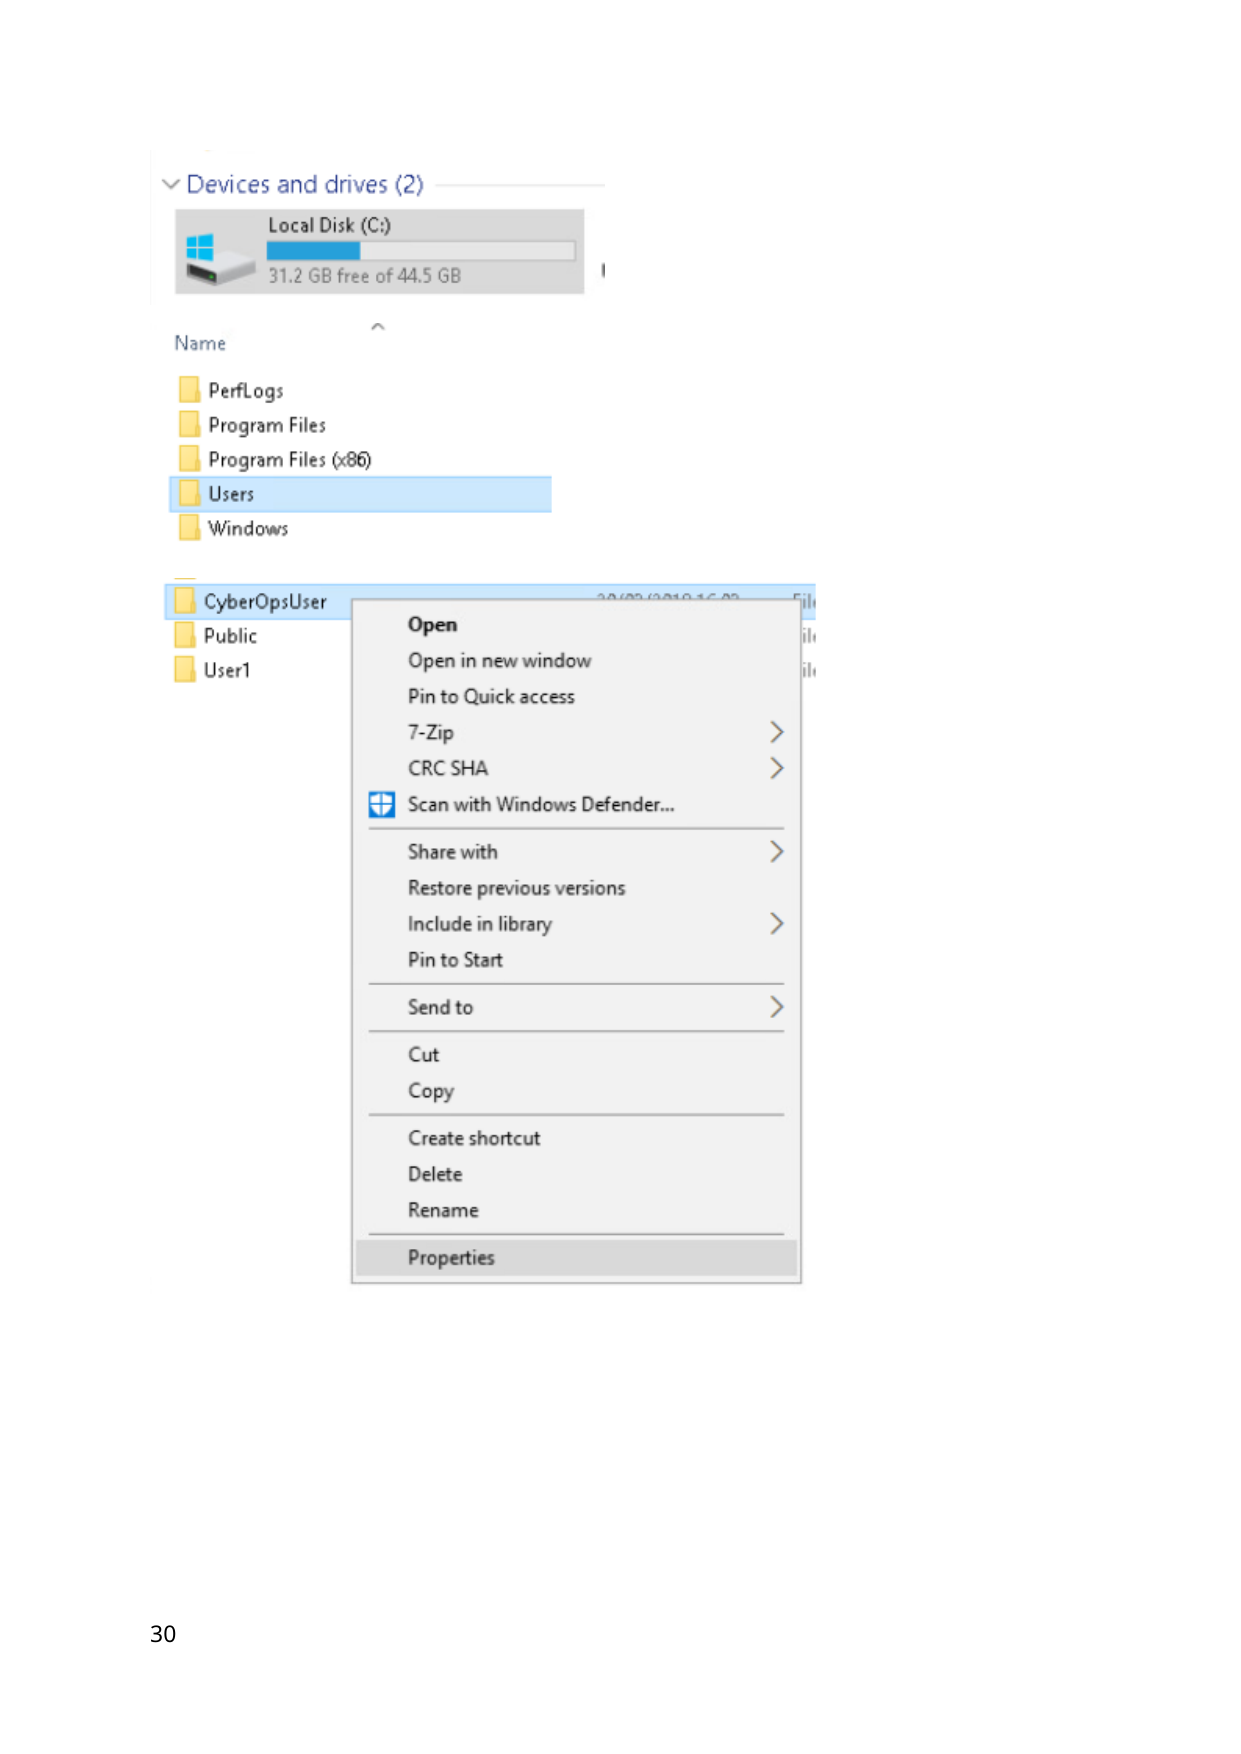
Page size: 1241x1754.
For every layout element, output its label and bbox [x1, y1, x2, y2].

picture [150, 578, 816, 1295]
picture [150, 150, 605, 305]
picture [150, 323, 552, 560]
